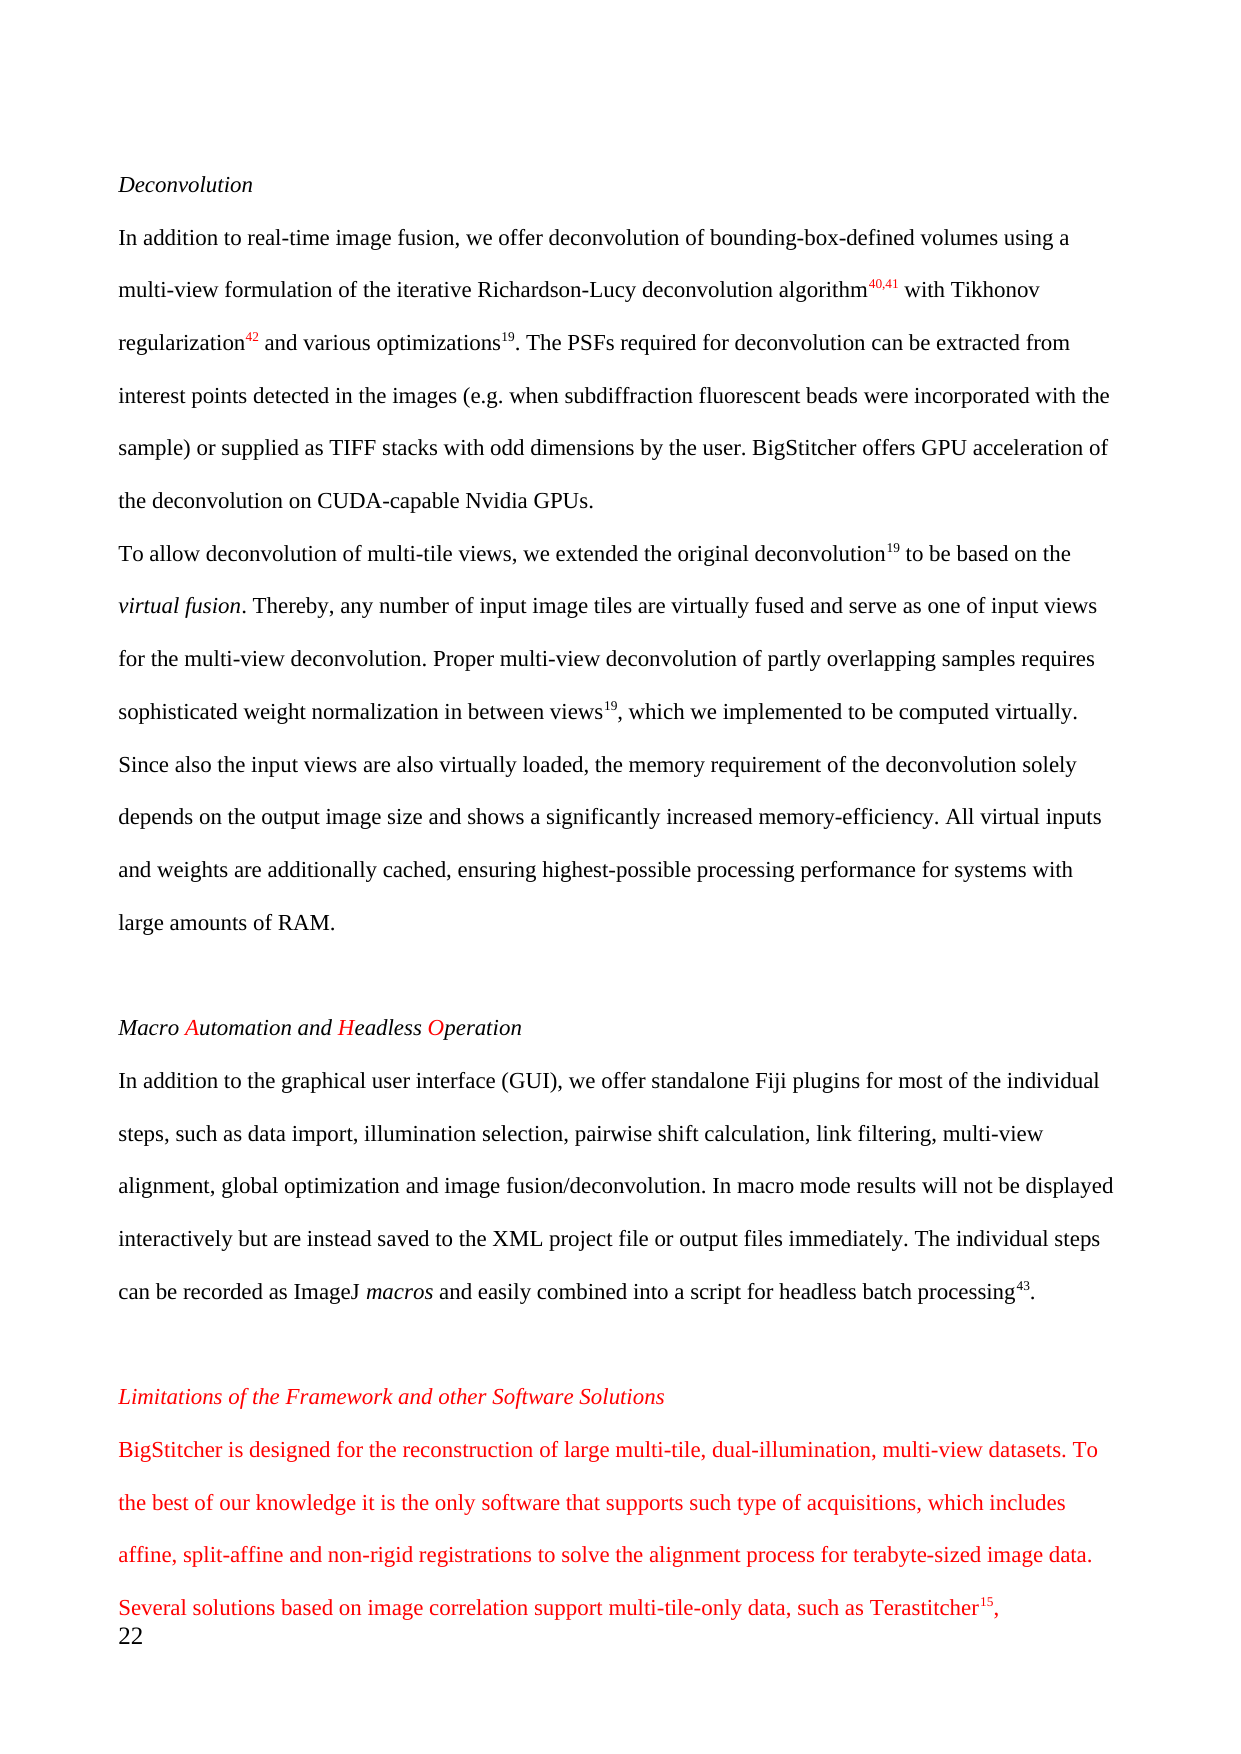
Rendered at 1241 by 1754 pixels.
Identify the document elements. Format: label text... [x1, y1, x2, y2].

text Deconvolution [118, 171, 1122, 197]
text Macro Automation and Headless Operation [118, 1014, 1122, 1041]
text Limitations of the Framework and other Software Solutions [118, 1383, 1122, 1409]
text To allow deconvolution of multi-tile views, we extended the original deconvolution19 to be based on the virtual fusion. Thereby, any number of input image tiles are virtually fused and serve as one of input views for the multi-view deconvolution. Proper multi-view deconvolution of partly overlapping samples requires sophisticated weight normalization in between views19, which we implemented to be computed virtually. Since also the input views are also virtually loaded, the memory requirement of the deconvolution solely depends on the output image size and shows a significantly increased memory-efficiency. All virtual inputs and weights are additionally cached, ensuring highest-possible processing performance for systems with large amounts of RAM. [118, 540, 1122, 935]
text In addition to real-time image fusion, we offer deconvolution of bounding-box-defined volumes using a multi-view formulation of the iterative Richardson-Lucy deconvolution algorithm40,41 with Tikhonov regularization42 and various optimizations19. The PSFs required for deconvolution can be extracted from interest points detected in the images (e.g. when subdiffraction fluorescent beads were incorporated with the sample) or supplied as TIFF stacks with odd dimensions by the user. BigStitcher offers GPU acceleration of the deconvolution on CUDA-capable Nvidia GPUs. [118, 223, 1122, 513]
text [118, 1436, 1122, 1620]
text In addition to the graphical user interface (GUI), we offer standalone Fiji plugins for most of the individual steps, such as data import, illumination selection, pairwise shift calculation, link filtering, multi-view alignment, global optimization and image fusion/deconvolution. In macro mode results will not be displayed interactively but are instead saved to the XML project file or output files immediately. The individual steps can be recorded as ImageJ macros and easily combined into a script for headless batch processing43. [118, 1067, 1122, 1304]
